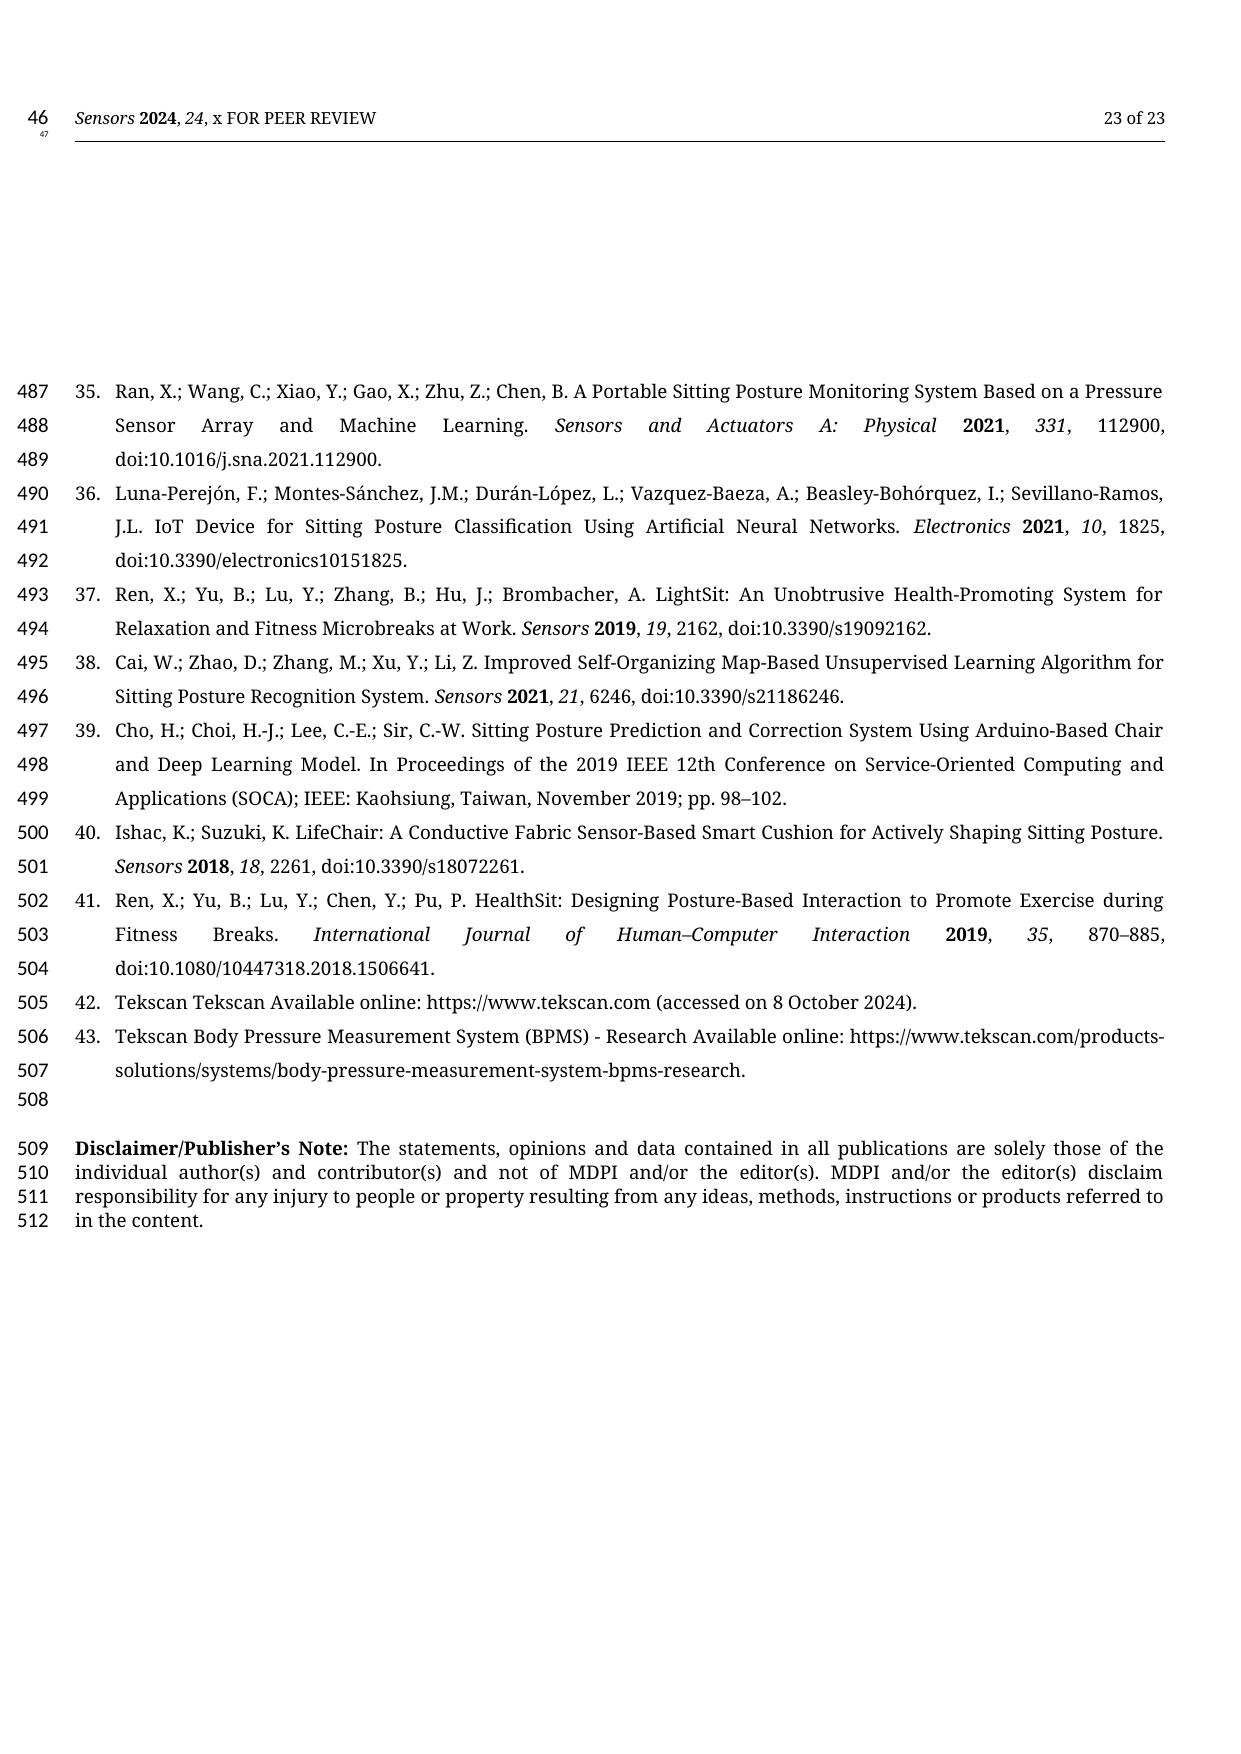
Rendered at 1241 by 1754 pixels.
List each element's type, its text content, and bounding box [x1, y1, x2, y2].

text 39. Cho, H.; Choi, H.-J.; Lee, C.-E.; Sir, C.-W. Sitting Posture Prediction and Correction System Using Arduino-Based Chair and Deep Learning Model. In Proceedings of the 2019 IEEE 12th Conference on Service-Oriented Computing and Applications (SOCA); IEEE: Kaohsiung, Taiwan, November 2019; pp. 98–102. [75, 713, 1165, 815]
text 41. Ren, X.; Yu, B.; Lu, Y.; Chen, Y.; Pu, P. HealthSit: Designing Posture-Based Interaction to Promote Exercise during Fitness Breaks. International Journal of Human–Computer Interaction 2019, 35, 870–885, doi:10.1080/10447318.2018.1506641. [75, 883, 1165, 985]
text 43. Tekscan Body Pressure Measurement System (BPMS) - Research Available online: https://www.tekscan.com/products-solutions/systems/body-pressure-measurement-system-bpms-research. [75, 1019, 1165, 1087]
text 38. Cai, W.; Zhao, D.; Zhang, M.; Xu, Y.; Li, Z. Improved Self-Organizing Map-Based Unsupervised Learning Algorithm for Sitting Posture Recognition System. Sensors 2021, 21, 6246, doi:10.3390/s21186246. [75, 645, 1165, 713]
text 36. Luna-Perejón, F.; Montes-Sánchez, J.M.; Durán-López, L.; Vazquez-Baeza, A.; Beasley-Bohórquez, I.; Sevillano-Ramos, J.L. IoT Device for Sitting Posture Classification Using Artificial Neural Networks. Electronics 2021, 10, 1825, doi:10.3390/electronics10151825. [75, 476, 1165, 577]
text 37. Ren, X.; Yu, B.; Lu, Y.; Zhang, B.; Hu, J.; Brombacher, A. LightSit: An Unobtrusive Health-Promoting System for Relaxation and Fitness Microbreaks at Work. Sensors 2019, 19, 2162, doi:10.3390/s19092162. [75, 577, 1165, 645]
text 42. Tekscan Tekscan Available online: https://www.tekscan.com (accessed on 8 October 2024). [75, 985, 1165, 1019]
text Disclaimer/Publisher’s Note: The statements, opinions and data contained in all publications are solely those of the individual author(s) and contributor(s) and not of MDPI and/or the editor(s). MDPI and/or the editor(s) disclaim responsibility for any injury to people or property resulting from any ideas, methods, instructions or products referred to in the content. [75, 1136, 1165, 1233]
text 40. Ishac, K.; Suzuki, K. LifeChair: A Conductive Fabric Sensor-Based Smart Cushion for Actively Shaping Sitting Posture. Sensors 2018, 18, 2261, doi:10.3390/s18072261. [75, 815, 1165, 883]
text 35. Ran, X.; Wang, C.; Xiao, Y.; Gao, X.; Zhu, Z.; Chen, B. A Portable Sitting Posture Monitoring System Based on a Pressure Sensor Array and Machine Learning. Sensors and Actuators A: Physical 2021, 331, 112900, doi:10.1016/j.sna.2021.112900. [75, 374, 1165, 476]
